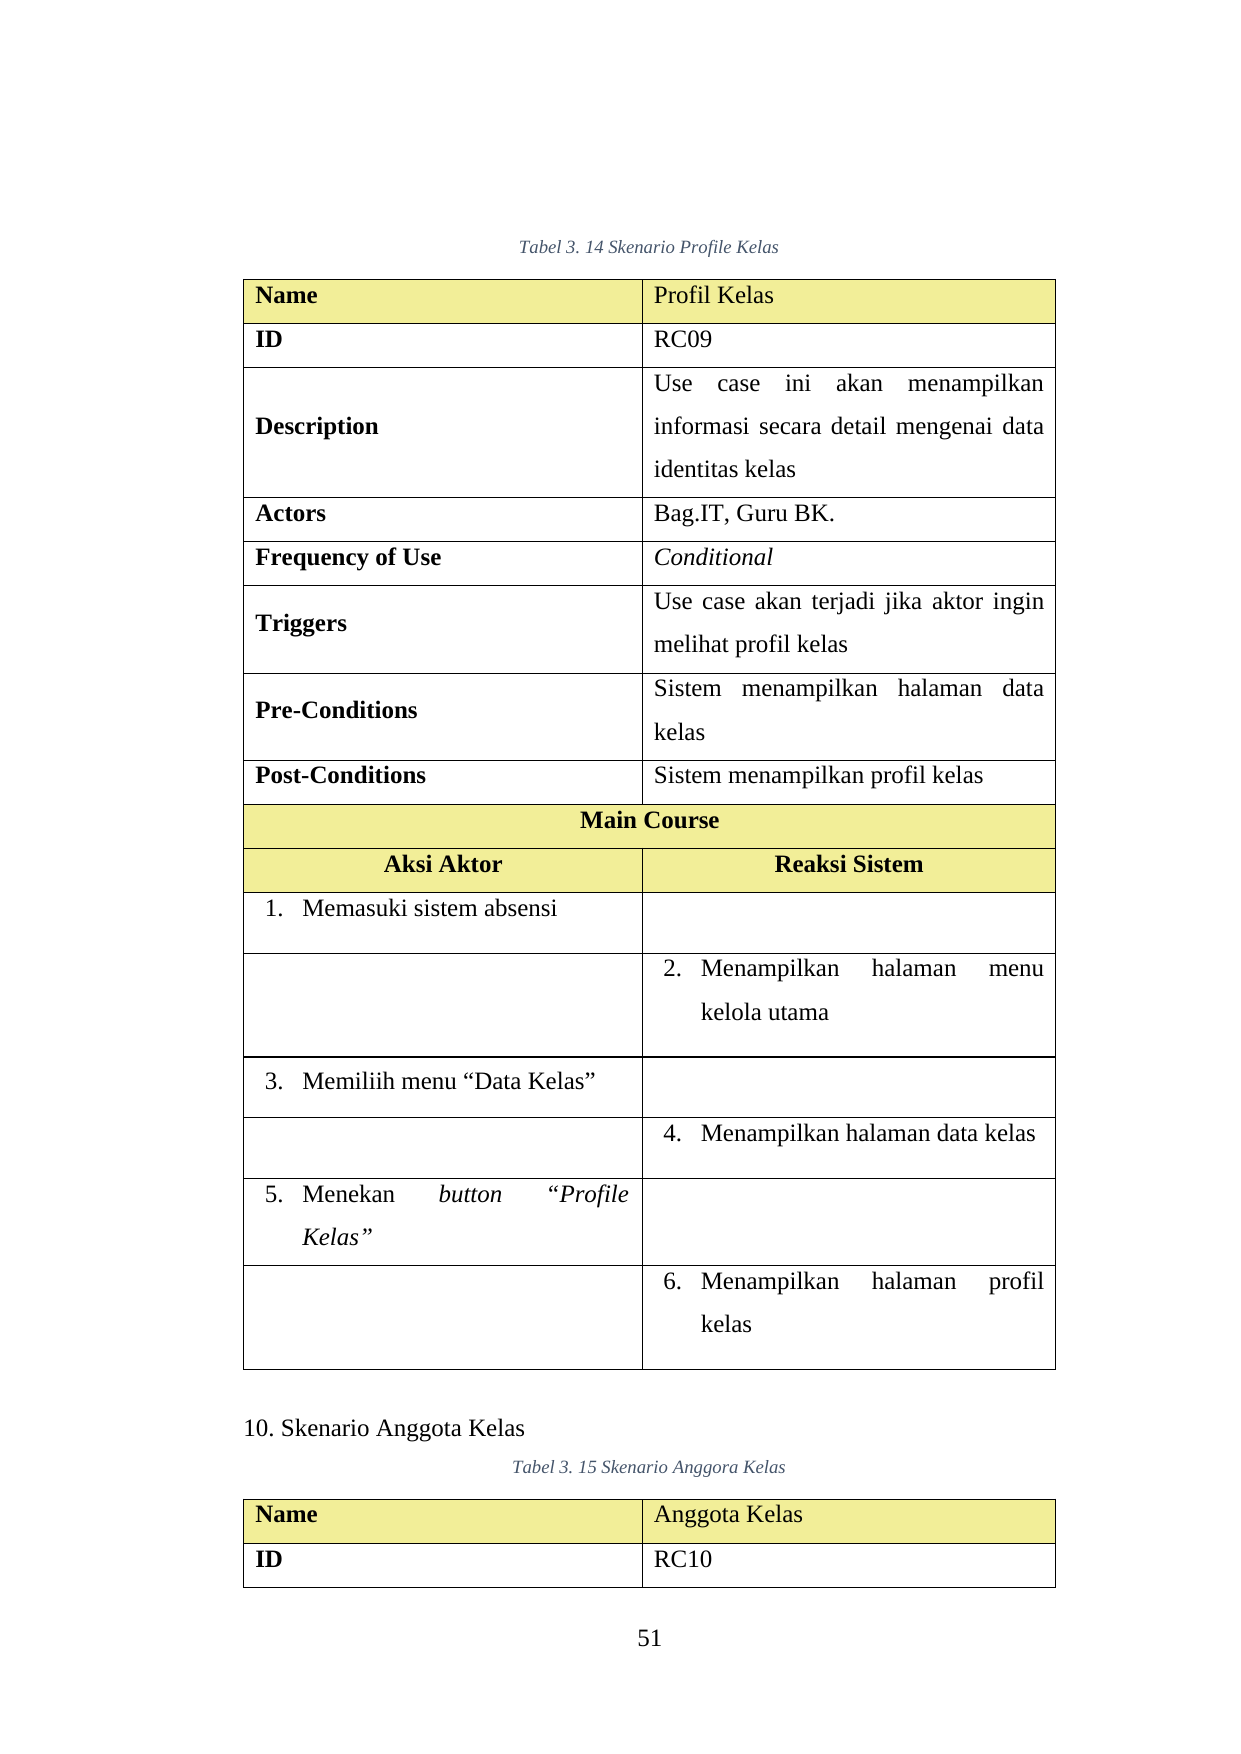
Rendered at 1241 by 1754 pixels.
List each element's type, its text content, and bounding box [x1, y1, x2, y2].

table_cell Sistem menampilkan halaman data kelas [643, 674, 1055, 759]
text Tabel 3. 14 Skenario Profile Kelas [236, 236, 1063, 258]
list Skenario Anggota Kelas [243, 1413, 1063, 1442]
table_cell Use case ini akan menampilkan informasi secara detail mengenai data identitas kelas [643, 368, 1055, 497]
table_cell Bag.IT, Guru BK. [643, 498, 1055, 541]
table_cell Aksi Aktor [244, 849, 642, 892]
table_cell Post-Conditions [244, 761, 642, 804]
table_cell Menampilkan halaman profil kelas [643, 1266, 1055, 1369]
table_cell Actors [244, 498, 642, 541]
table_cell Memiliih menu “Data Kelas” [244, 1058, 642, 1117]
table_cell RC10 [643, 1544, 1055, 1587]
table_cell [244, 1266, 642, 1369]
table_cell Menampilkan halaman data kelas [643, 1118, 1055, 1178]
table_header Anggota Kelas [643, 1500, 1055, 1543]
table_cell ID [244, 324, 642, 367]
table_cell [643, 893, 1055, 952]
table_cell [643, 1058, 1055, 1117]
table_header Name [244, 280, 642, 323]
table_cell [244, 1118, 642, 1178]
table_cell Menekan button “Profile Kelas” [244, 1179, 642, 1265]
table_header Profil Kelas [643, 280, 1055, 323]
table_cell Description [244, 368, 642, 497]
table_cell [244, 954, 642, 1056]
text Tabel 3. 15 Skenario Anggora Kelas [236, 1456, 1063, 1478]
table_cell Frequency of Use [244, 542, 642, 585]
table_cell RC09 [643, 324, 1055, 367]
table_cell [643, 1179, 1055, 1265]
table_cell Use case akan terjadi jika aktor ingin melihat profil kelas [643, 586, 1055, 672]
table_cell Triggers [244, 586, 642, 672]
table_cell Pre-Conditions [244, 674, 642, 759]
table_cell Menampilkan halaman menu kelola utama [643, 954, 1055, 1056]
table_cell ID [244, 1544, 642, 1587]
table_header Name [244, 1500, 642, 1543]
table_cell Memasuki sistem absensi [244, 893, 642, 952]
table_cell Conditional [643, 542, 1055, 585]
table_cell Main Course [244, 805, 1055, 848]
table_cell Sistem menampilkan profil kelas [643, 761, 1055, 804]
table_cell Reaksi Sistem [643, 849, 1055, 892]
